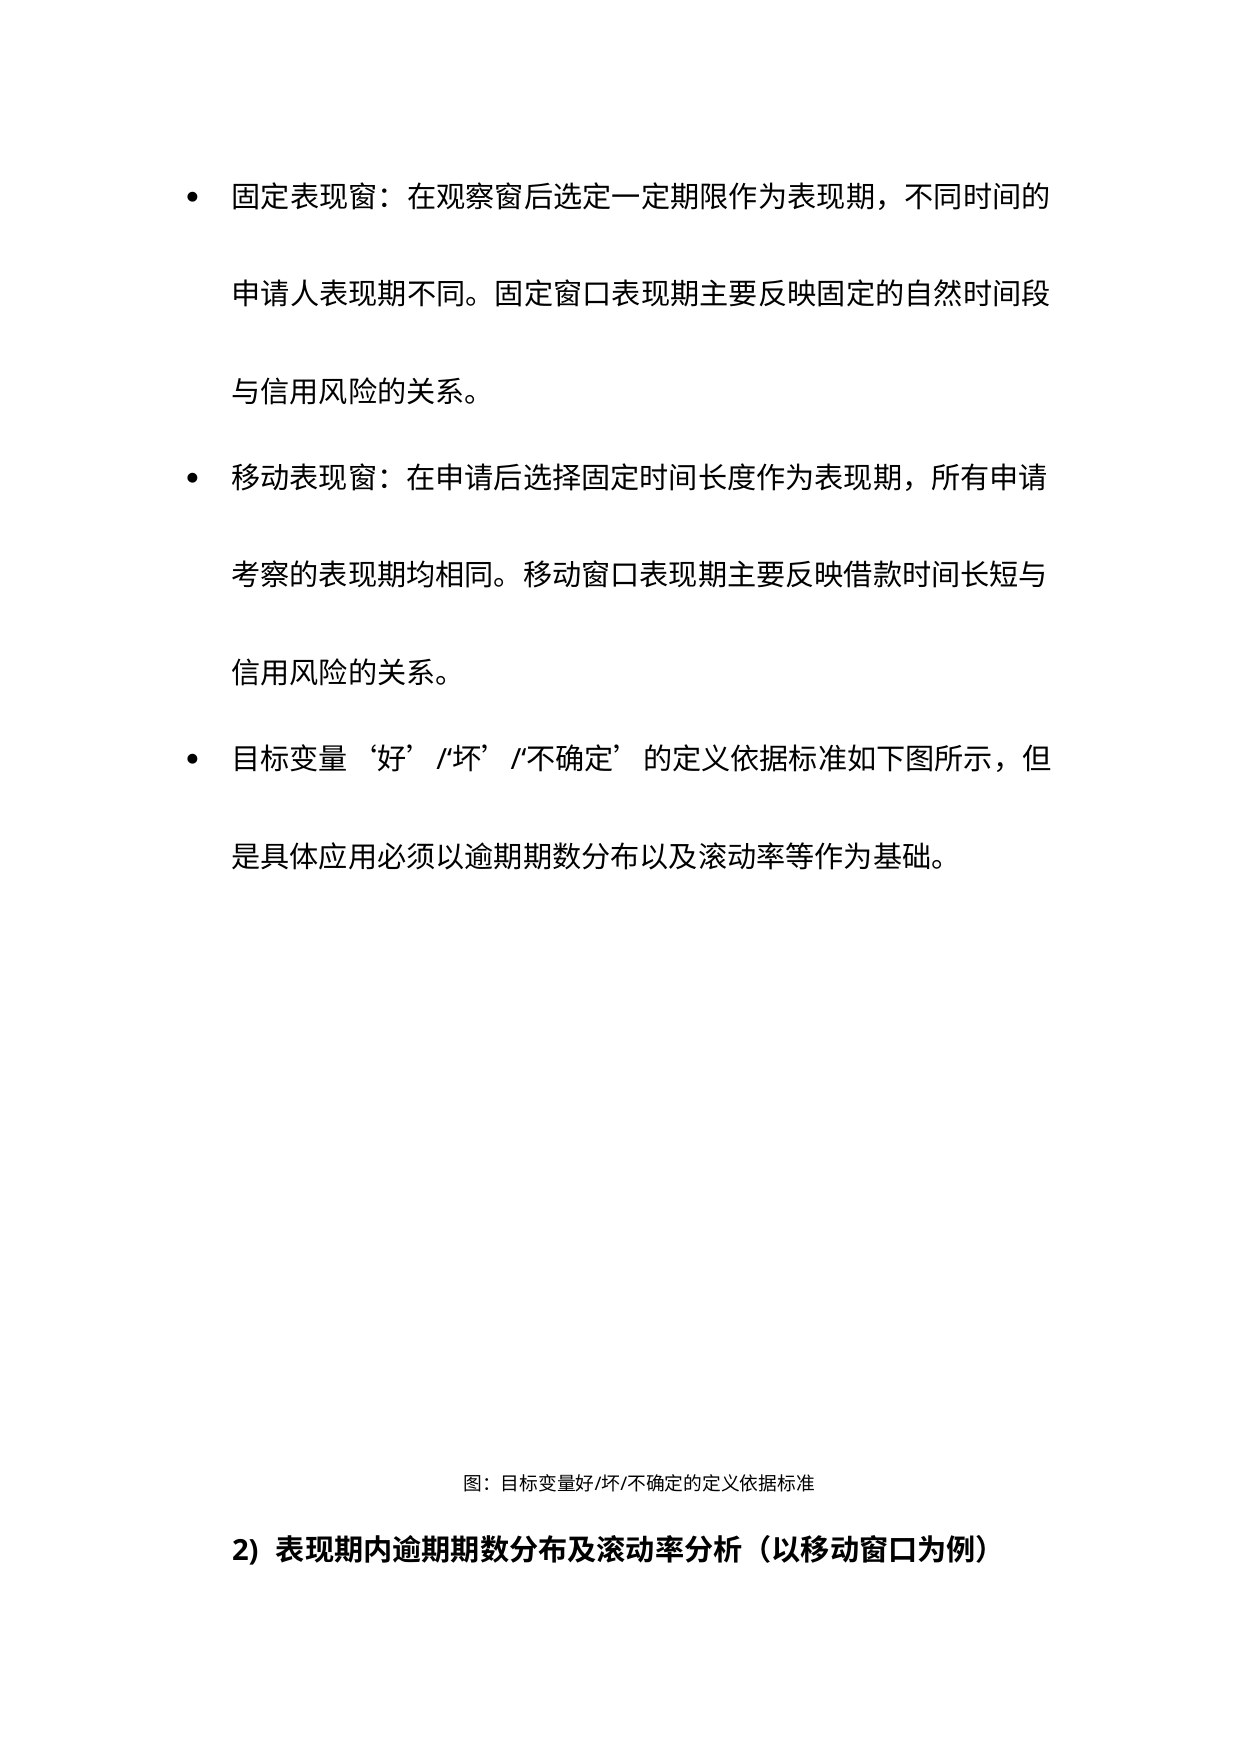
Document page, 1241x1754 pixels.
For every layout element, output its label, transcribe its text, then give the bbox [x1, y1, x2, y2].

list 表现期内逾期期数分布及滚动率分析（以移动窗口为例） [232, 1515, 1053, 1580]
list 目标变量‘好’/‘坏’/‘不确定’的定义依据标准如下图所示，但是具体应用必须以逾期期数分布以及滚动率等作为基础。 [187, 724, 1053, 887]
list 移动表现窗：在申请后选择固定时间长度作为表现期，所有申请考察的表现期均相同。移动窗口表现期主要反映借款时间长短与信用风险的关系。 [187, 443, 1053, 703]
text 图：目标变量好/坏/不确定的定义依据标准 [187, 1466, 1053, 1499]
list 固定表现窗：在观察窗后选定一定期限作为表现期，不同时间的申请人表现期不同。固定窗口表现期主要反映固定的自然时间段与信用风险的关系。 [187, 162, 1053, 422]
